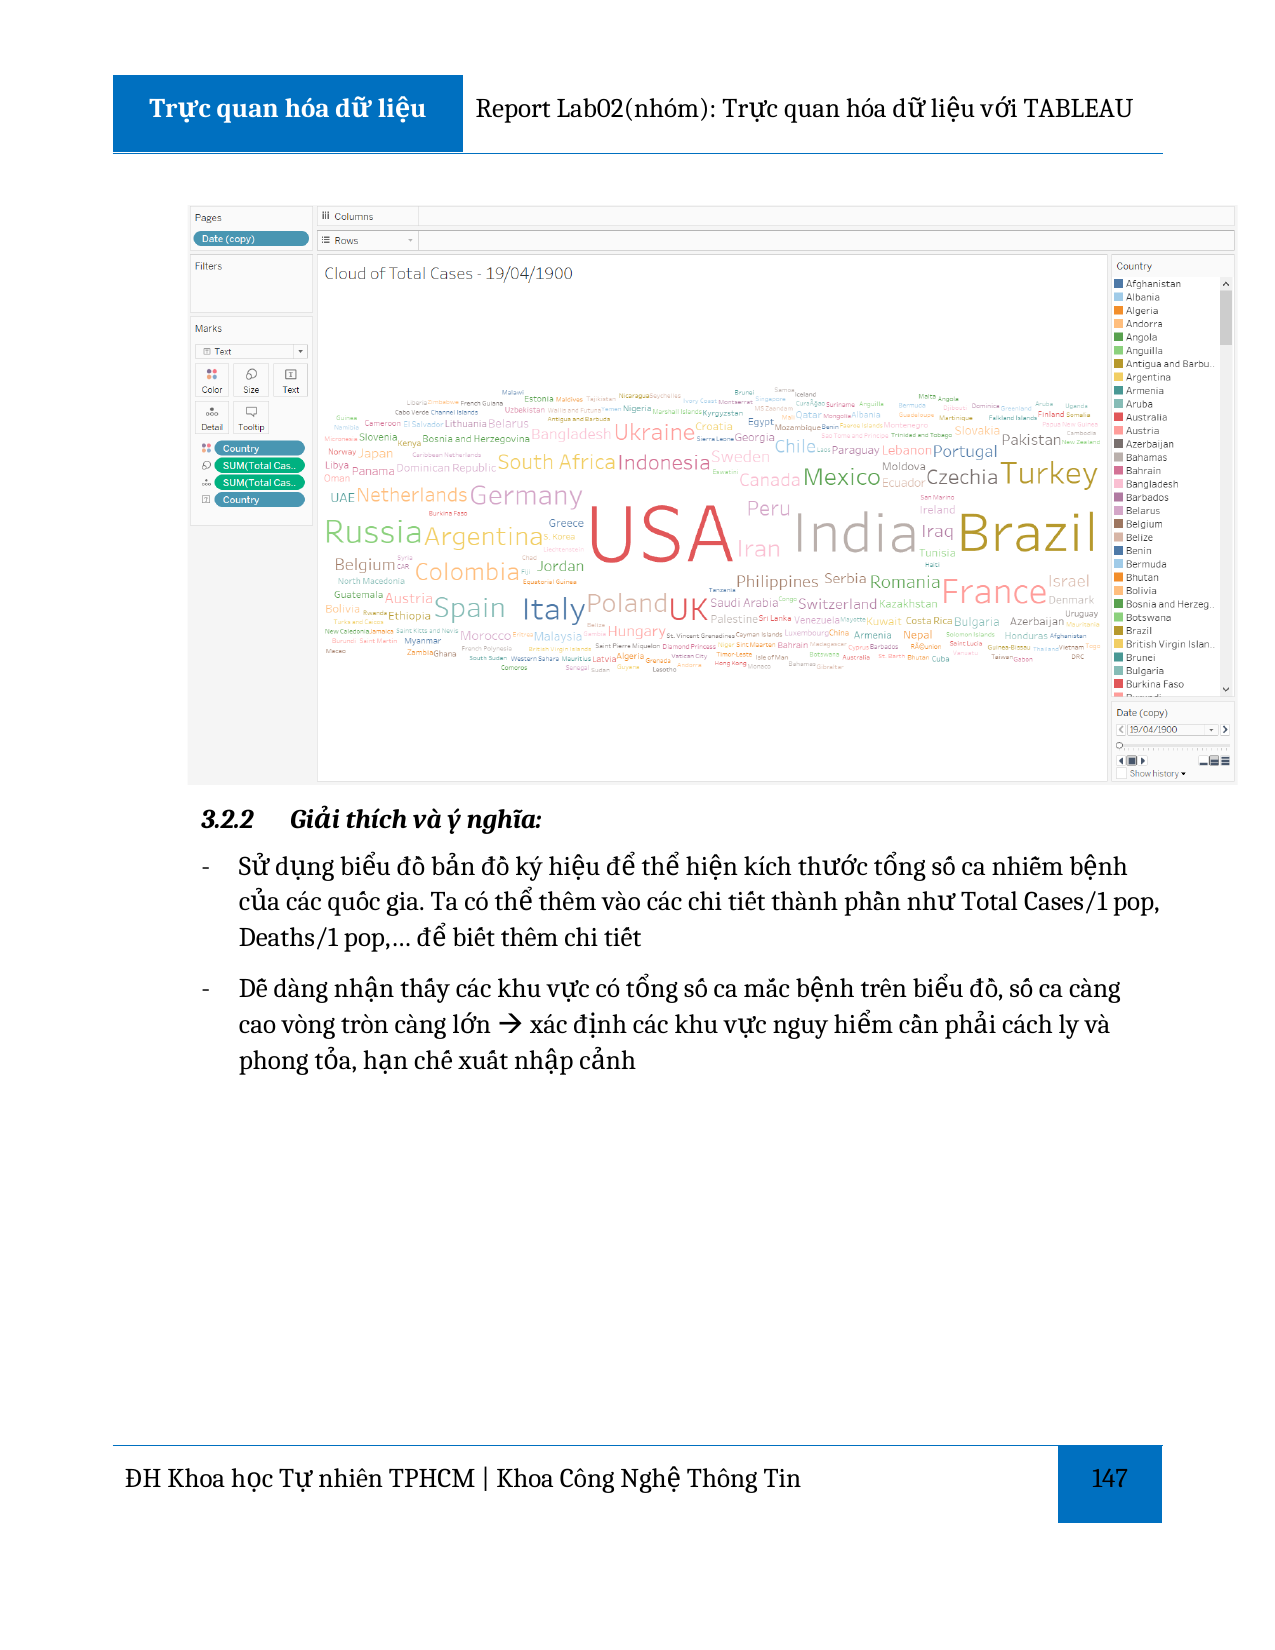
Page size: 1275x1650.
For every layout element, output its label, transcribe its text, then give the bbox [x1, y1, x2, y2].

subtitle Giải thích và ý nghĩa: [201, 804, 1162, 836]
picture [187, 205, 1238, 785]
list Sử dụng biểu đồ bản đồ ký hiệu để thể hiện kích thước tổng số ca nhiễm bệnh của các quốc gia. Ta có thể thêm vào các chi tiết thành phần như Total Cases/1 pop, Deaths/1 pop,… để biết thêm chi tiết [201, 851, 1162, 953]
list Dễ dàng nhận thấy các khu vực có tổng số ca mắc bệnh trên biểu đồ, số ca càng cao vòng tròn càng lớn xác định các khu vực nguy hiểm cần phải cách ly và phong tỏa, hạn chế xuất nhập cảnh [201, 973, 1162, 1076]
